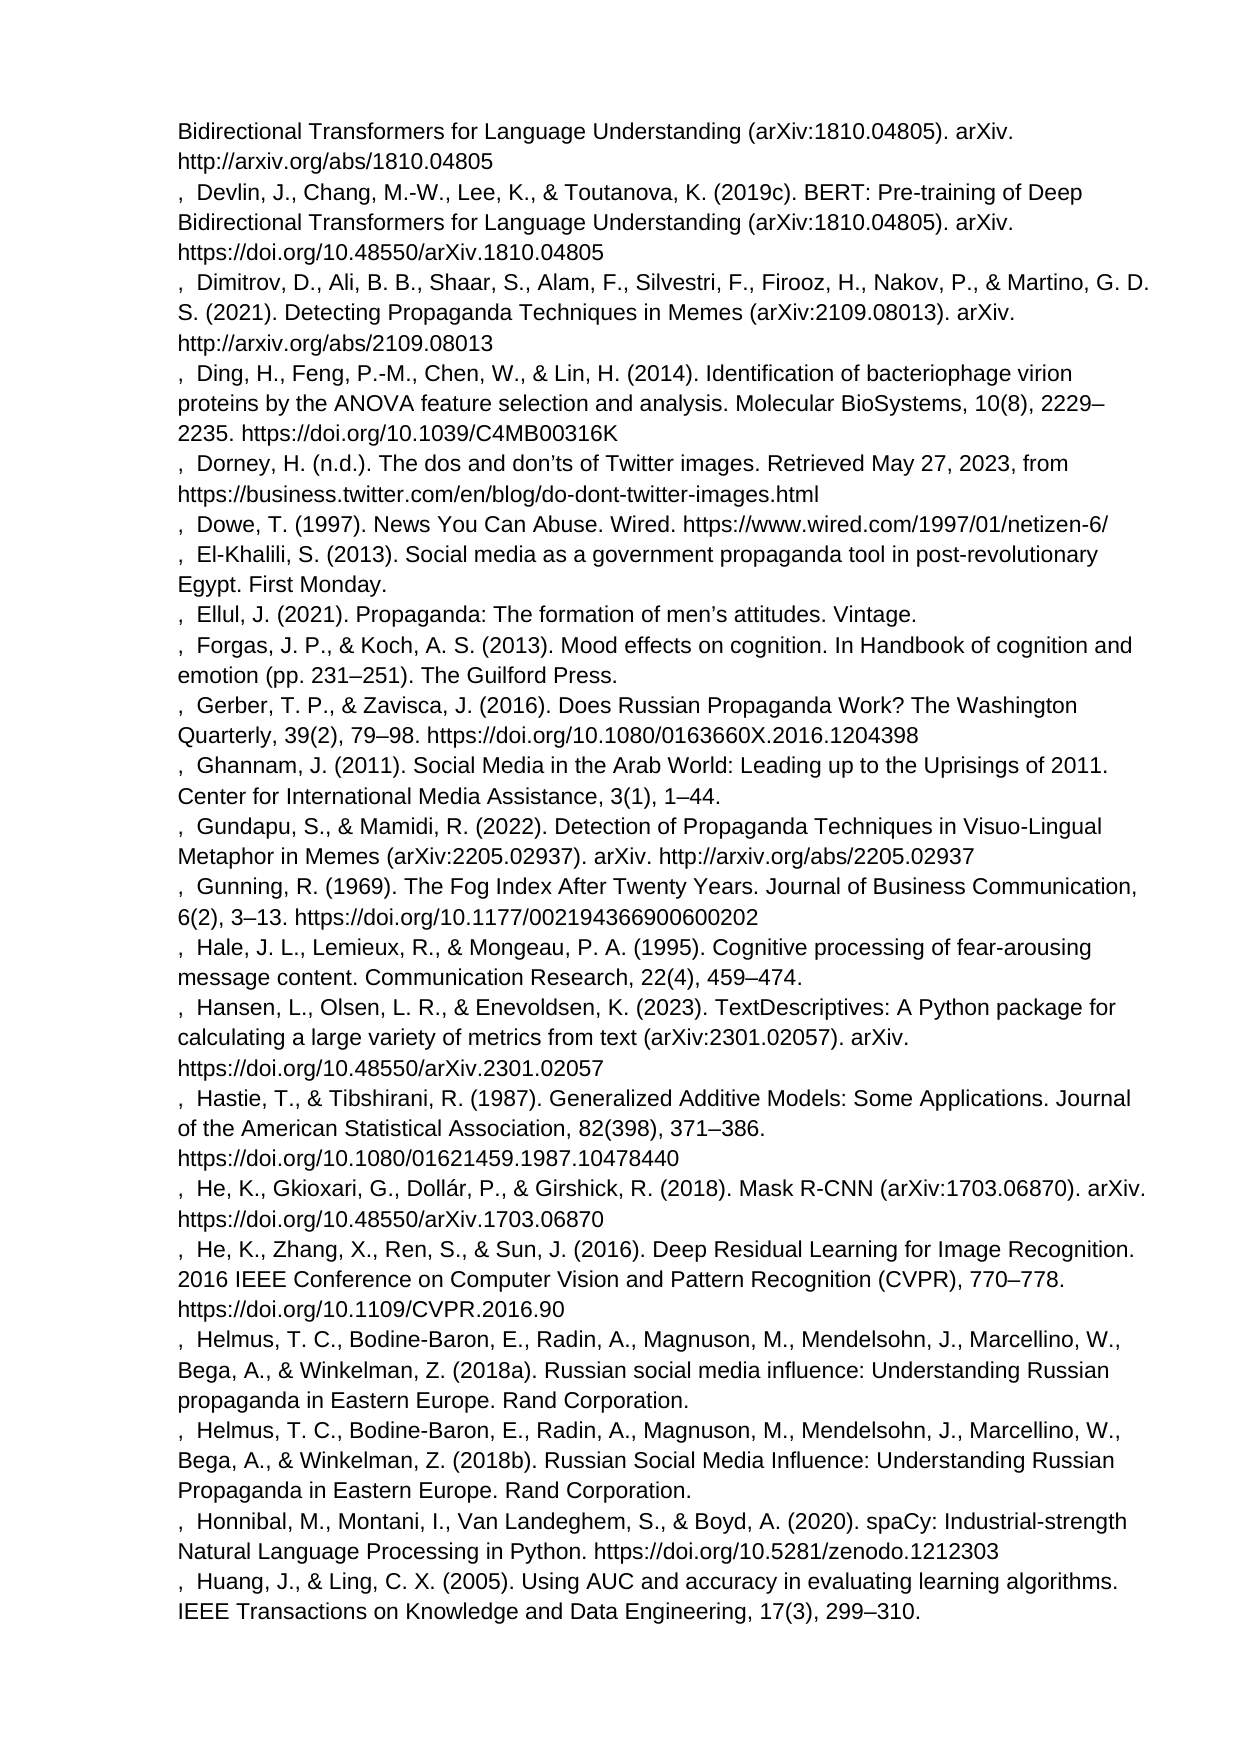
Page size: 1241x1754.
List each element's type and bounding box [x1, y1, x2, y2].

text [177, 118, 1152, 1625]
